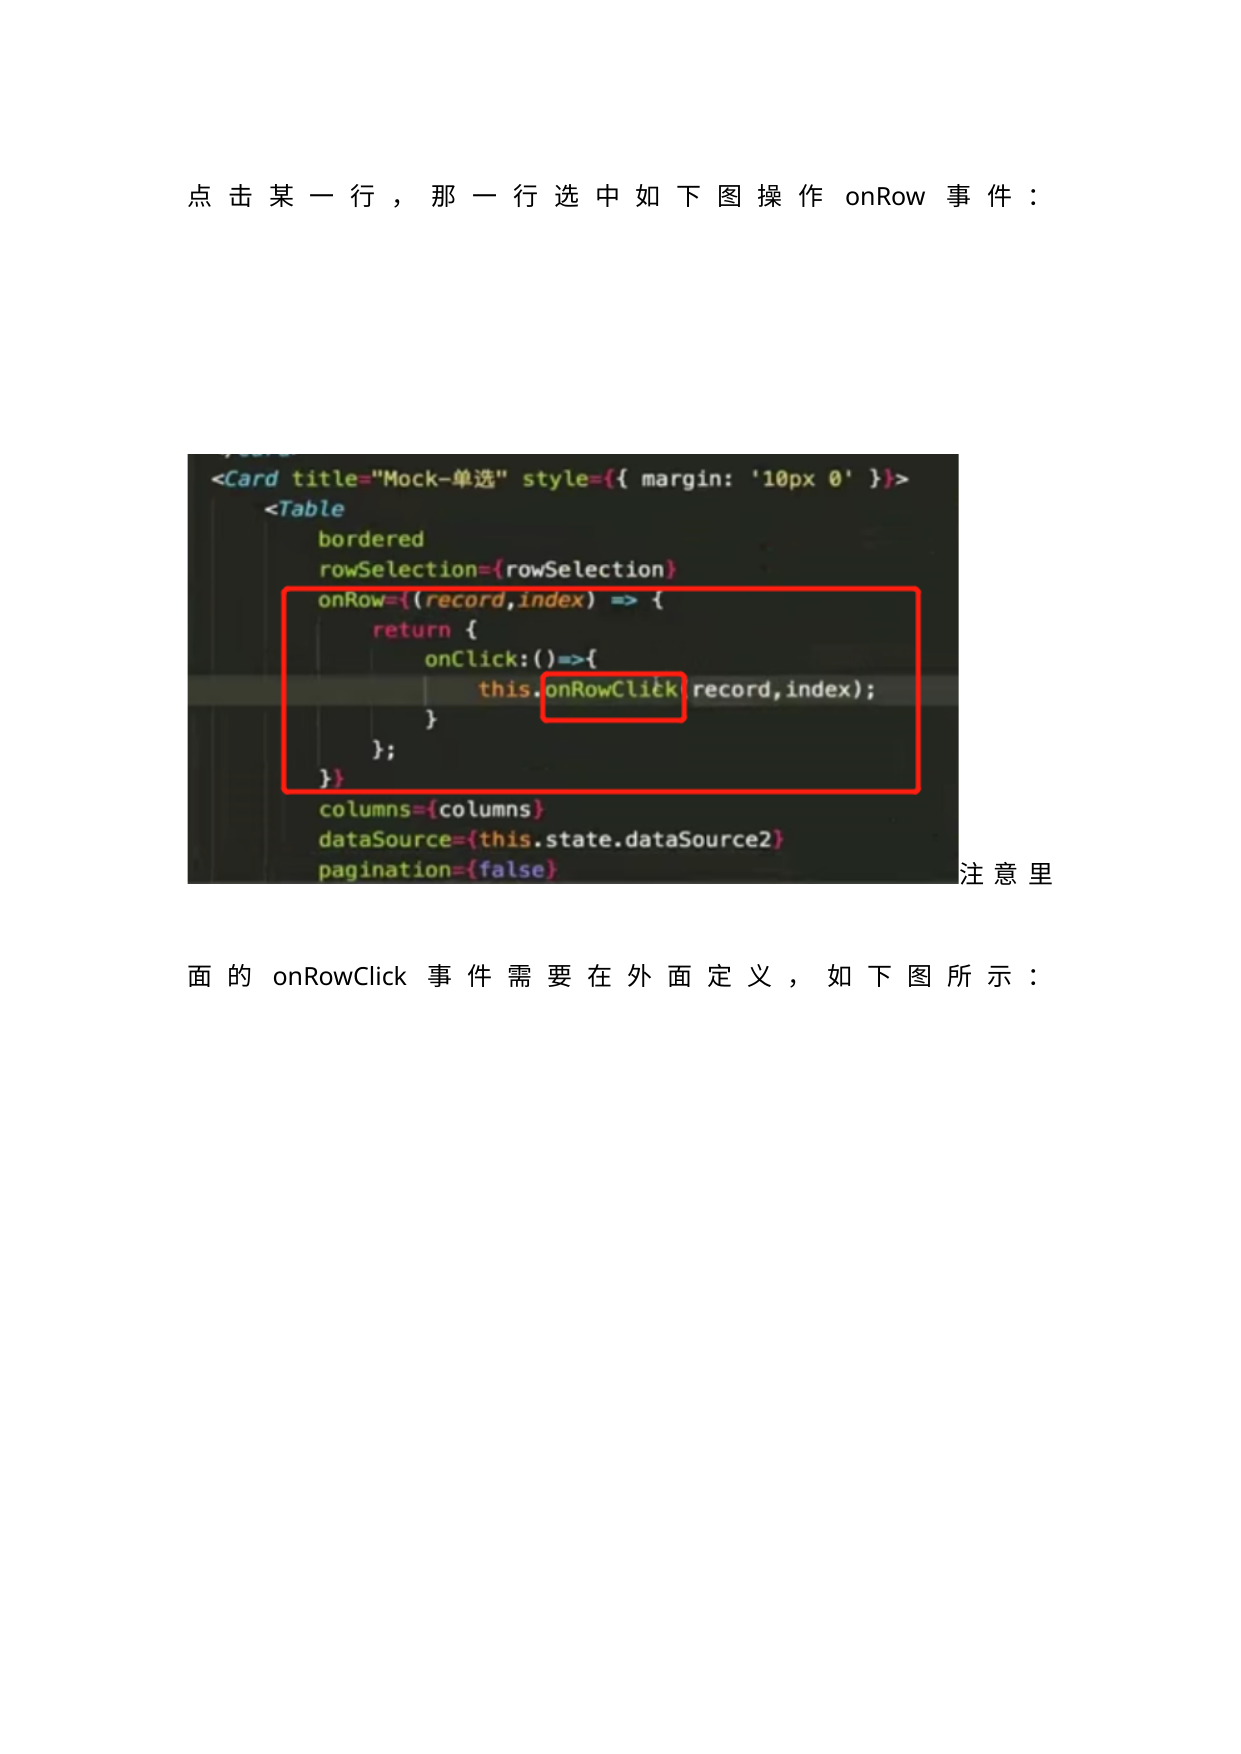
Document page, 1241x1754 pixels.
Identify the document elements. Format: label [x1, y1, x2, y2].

picture [187, 454, 959, 884]
list [187, 162, 1053, 1007]
